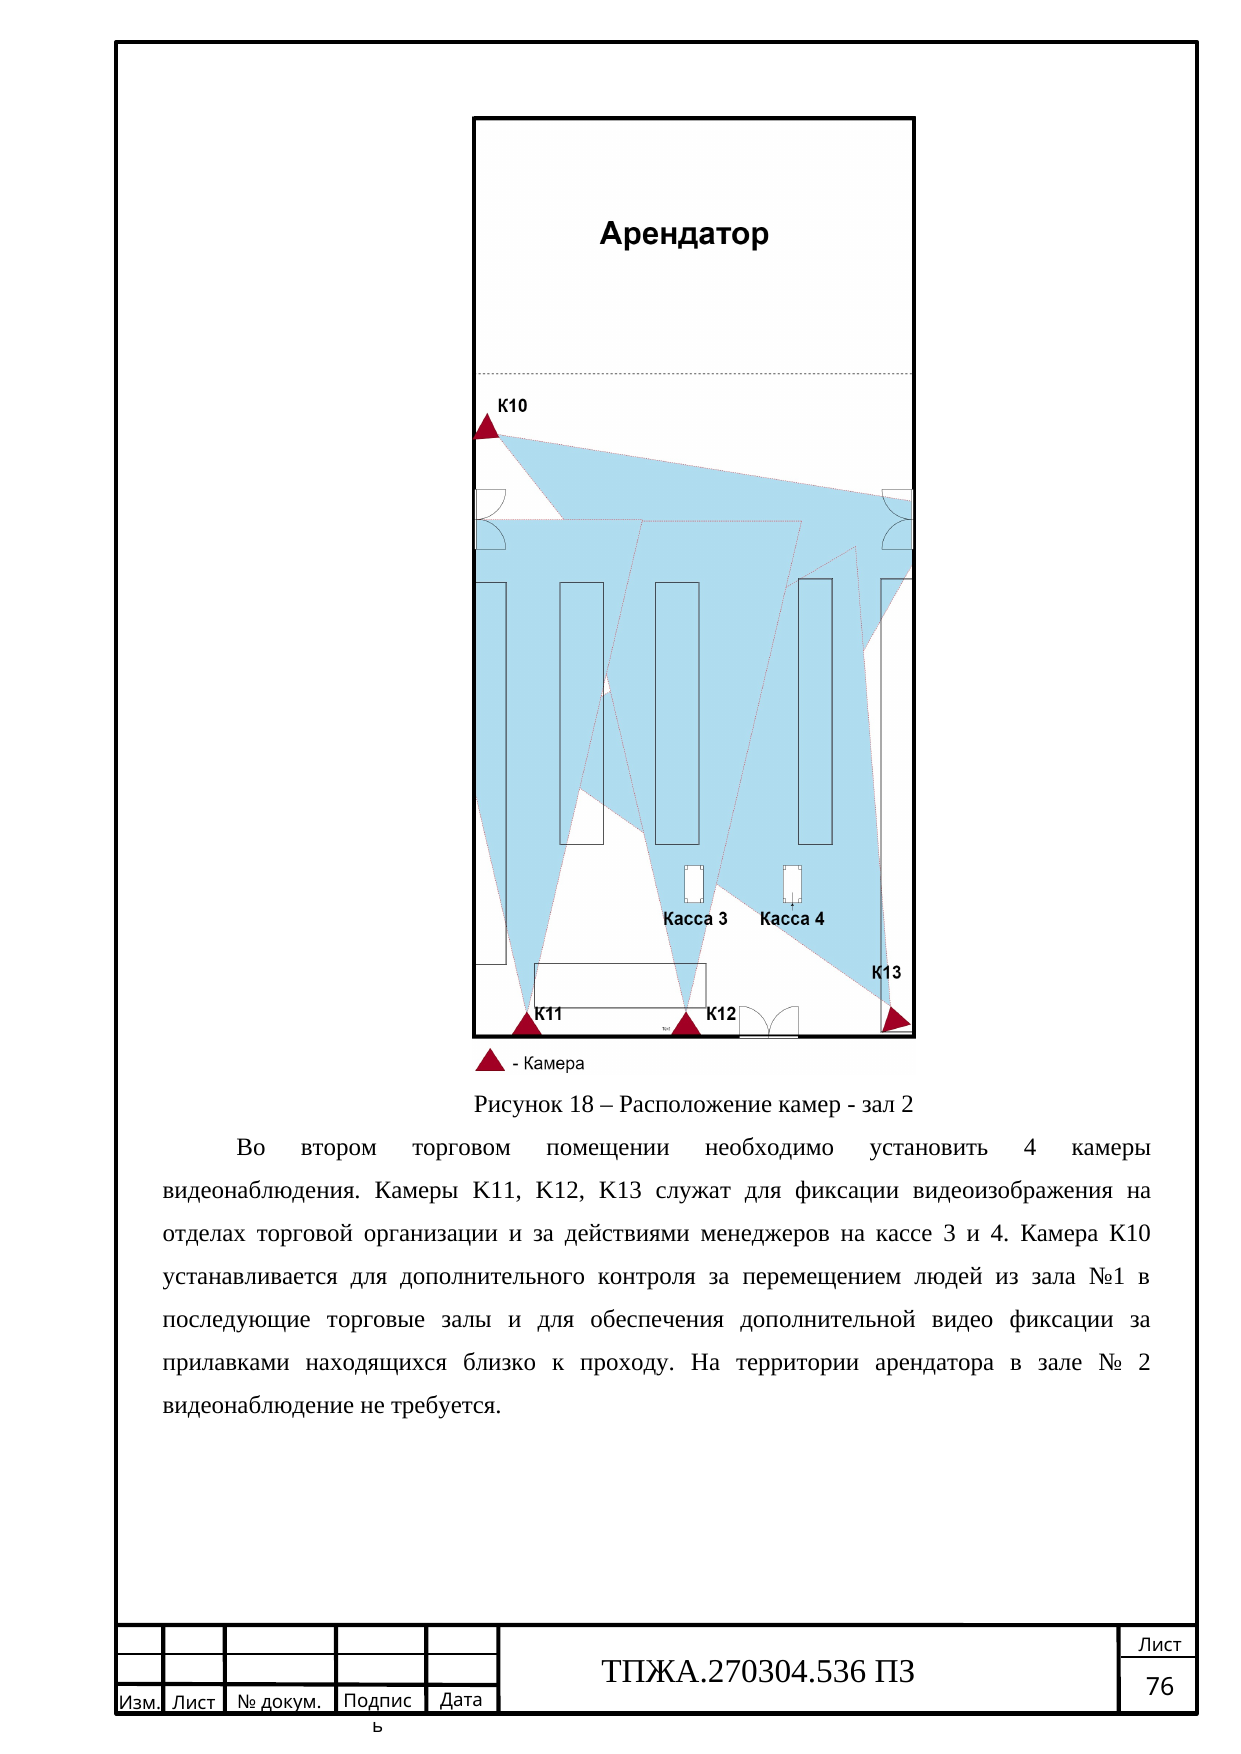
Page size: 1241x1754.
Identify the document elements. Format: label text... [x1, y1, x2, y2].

picture [472, 116, 916, 1075]
text Во втором торговом помещении необходимо установить 4 камеры видеонаблюдения. Камеры K11, K12, K13 служат для фиксации видеоизображения на отделах торговой организации и за действиями менеджеров на кассе 3 и 4. Камера К10 устанавливается для дополнительного контроля за перемещением людей из зала №1 в последующие торговые залы и для обеспечения дополнительной видео фиксации за прилавками находящихся близко к проходу. На территории арендатора в зале № 2 видеонаблюдение не требуется. [162, 1132, 1152, 1419]
text Рисунок 18 – Расположение камер - зал 2 [162, 1089, 1152, 1117]
